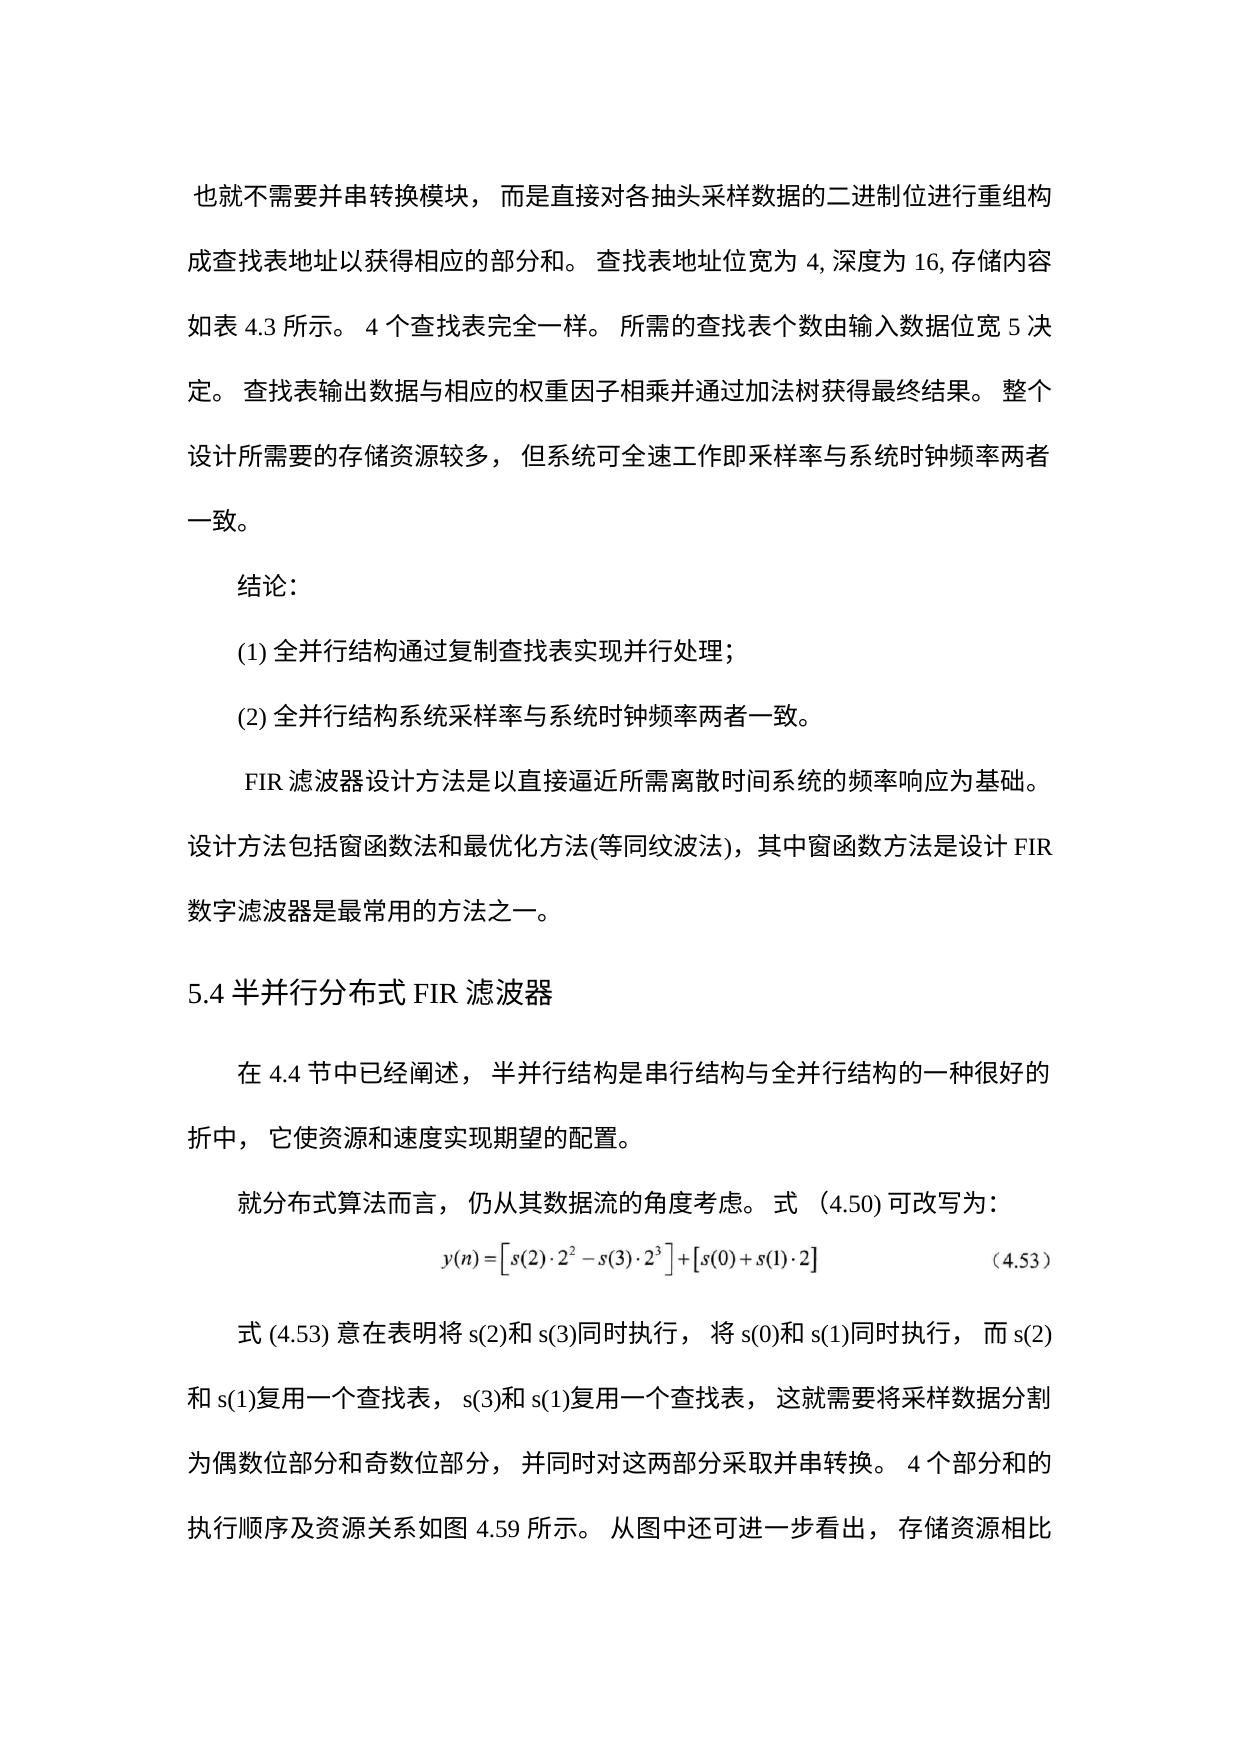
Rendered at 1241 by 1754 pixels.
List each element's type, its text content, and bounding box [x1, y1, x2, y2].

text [187, 162, 1053, 552]
text FIR滤波器设计方法是以直接逼近所需离散时间系统的频率响应为基础。设计方法包括窗函数法和最优化方法(等同纹波法)，其中窗函数方法是设计FIR数字滤波器是最常用的方法之一。 [187, 747, 1053, 942]
text (1) 全并行结构通过复制查找表实现并行处理； [187, 617, 1053, 682]
text (2) 全并行结构系统采样率与系统时钟频率两者一致。 [187, 682, 1053, 747]
text 结论： [187, 552, 1053, 617]
picture [187, 1234, 1053, 1283]
text 在 4.4 节中已经阐述， 半并行结构是串行结构与全并行结构的一种很好的折中， 它使资源和速度实现期望的配置。 [187, 1039, 1053, 1169]
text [187, 1299, 1053, 1559]
text 就分布式算法而言， 仍从其数据流的角度考虑。 式 （4.50) 可改写为： [187, 1169, 1053, 1234]
text 5.4 半并行分布式 FIR 滤波器 [187, 958, 1053, 1023]
